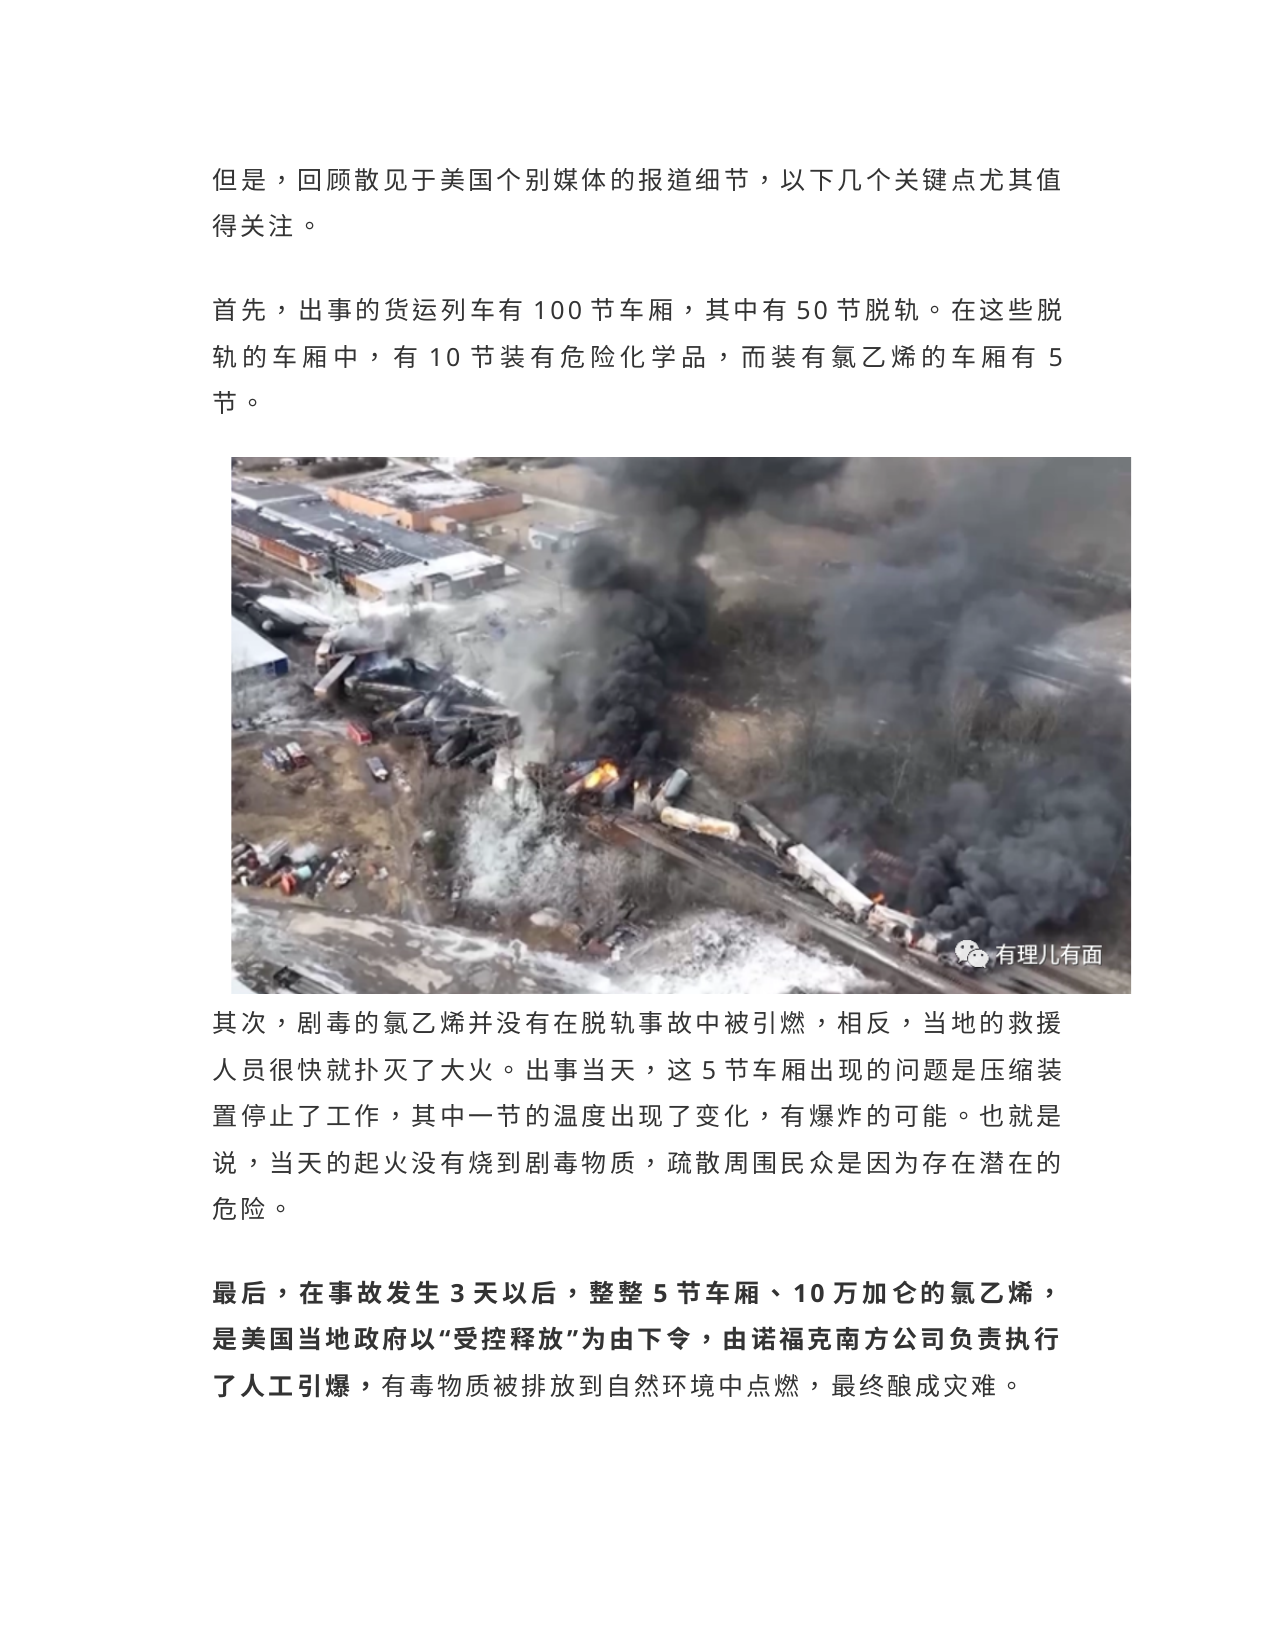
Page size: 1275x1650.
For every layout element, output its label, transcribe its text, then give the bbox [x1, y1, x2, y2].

text 但是，回顾散见于美国个别媒体的报道细节，以下几个关键点尤其值得关注。 [212, 150, 1062, 243]
picture [231, 457, 1132, 994]
text 其次，剧毒的氯乙烯并没有在脱轨事故中被引燃，相反，当地的救援人员很快就扑灭了大火。出事当天，这5节车厢出现的问题是压缩装置停止了工作，其中一节的温度出现了变化，有爆炸的可能。也就是说，当天的起火没有烧到剧毒物质，疏散周围民众是因为存在潜在的危险。 [212, 993, 1062, 1226]
text 首先，出事的货运列车有100节车厢，其中有50节脱轨。在这些脱轨的车厢中，有10节装有危险化学品，而装有氯乙烯的车厢有5节。 [212, 280, 1062, 420]
text 最后，在事故发生3天以后，整整5节车厢、10万加仑的氯乙烯，是美国当地政府以“受控释放”为由下令，由诺福克南方公司负责执行了人工引爆，有毒物质被排放到自然环境中点燃，最终酿成灾难。 [212, 1263, 1062, 1403]
